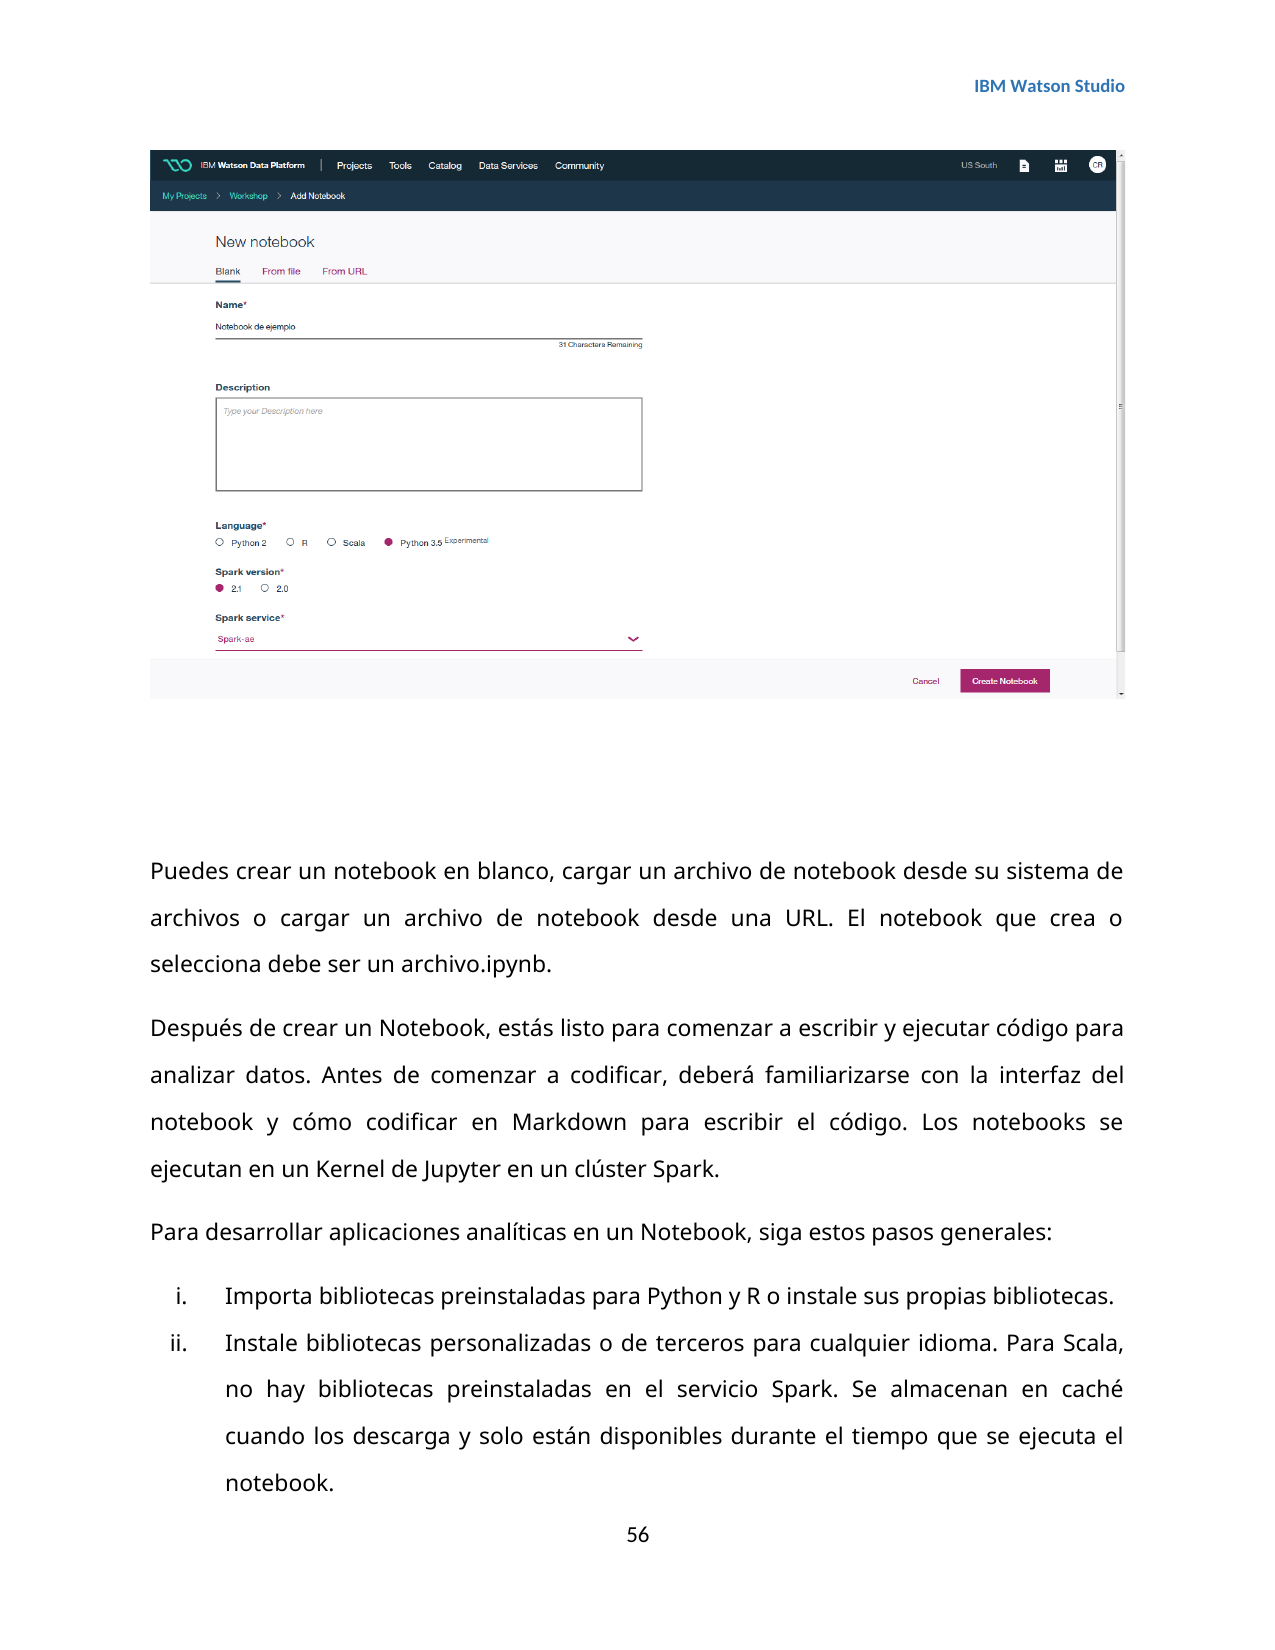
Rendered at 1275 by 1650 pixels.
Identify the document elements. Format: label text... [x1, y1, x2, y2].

list Importa bibliotecas preinstaladas para Python y R o instale sus propias bibliotecas. [187, 1280, 1125, 1311]
text Puedes crear un notebook en blanco, cargar un archivo de notebook desde su sistema de archivos o cargar un archivo de notebook desde una URL. El notebook que crea o selecciona debe ser un archivo.ipynb. [150, 699, 1125, 980]
text Para desarrollar aplicaciones analíticas en un Notebook, siga estos pasos generales: [150, 1216, 1125, 1247]
text Después de crear un Notebook, estás listo para comenzar a escribir y ejecutar código para analizar datos. Antes de comenzar a codificar, deberá familiarizarse con la interfaz del notebook y cómo codificar en Markdown para escribir el código. Los notebooks se ejecutan en un Kernel de Jupyter en un clúster Spark. [150, 1012, 1125, 1184]
list Instale bibliotecas personalizadas o de terceros para cualquier idioma. Para Scala, no hay bibliotecas preinstaladas en el servicio Spark. Se almacenan en caché cuando los descarga y solo están disponibles durante el tiempo que se ejecuta el notebook. [187, 1327, 1125, 1498]
picture [150, 150, 1125, 699]
